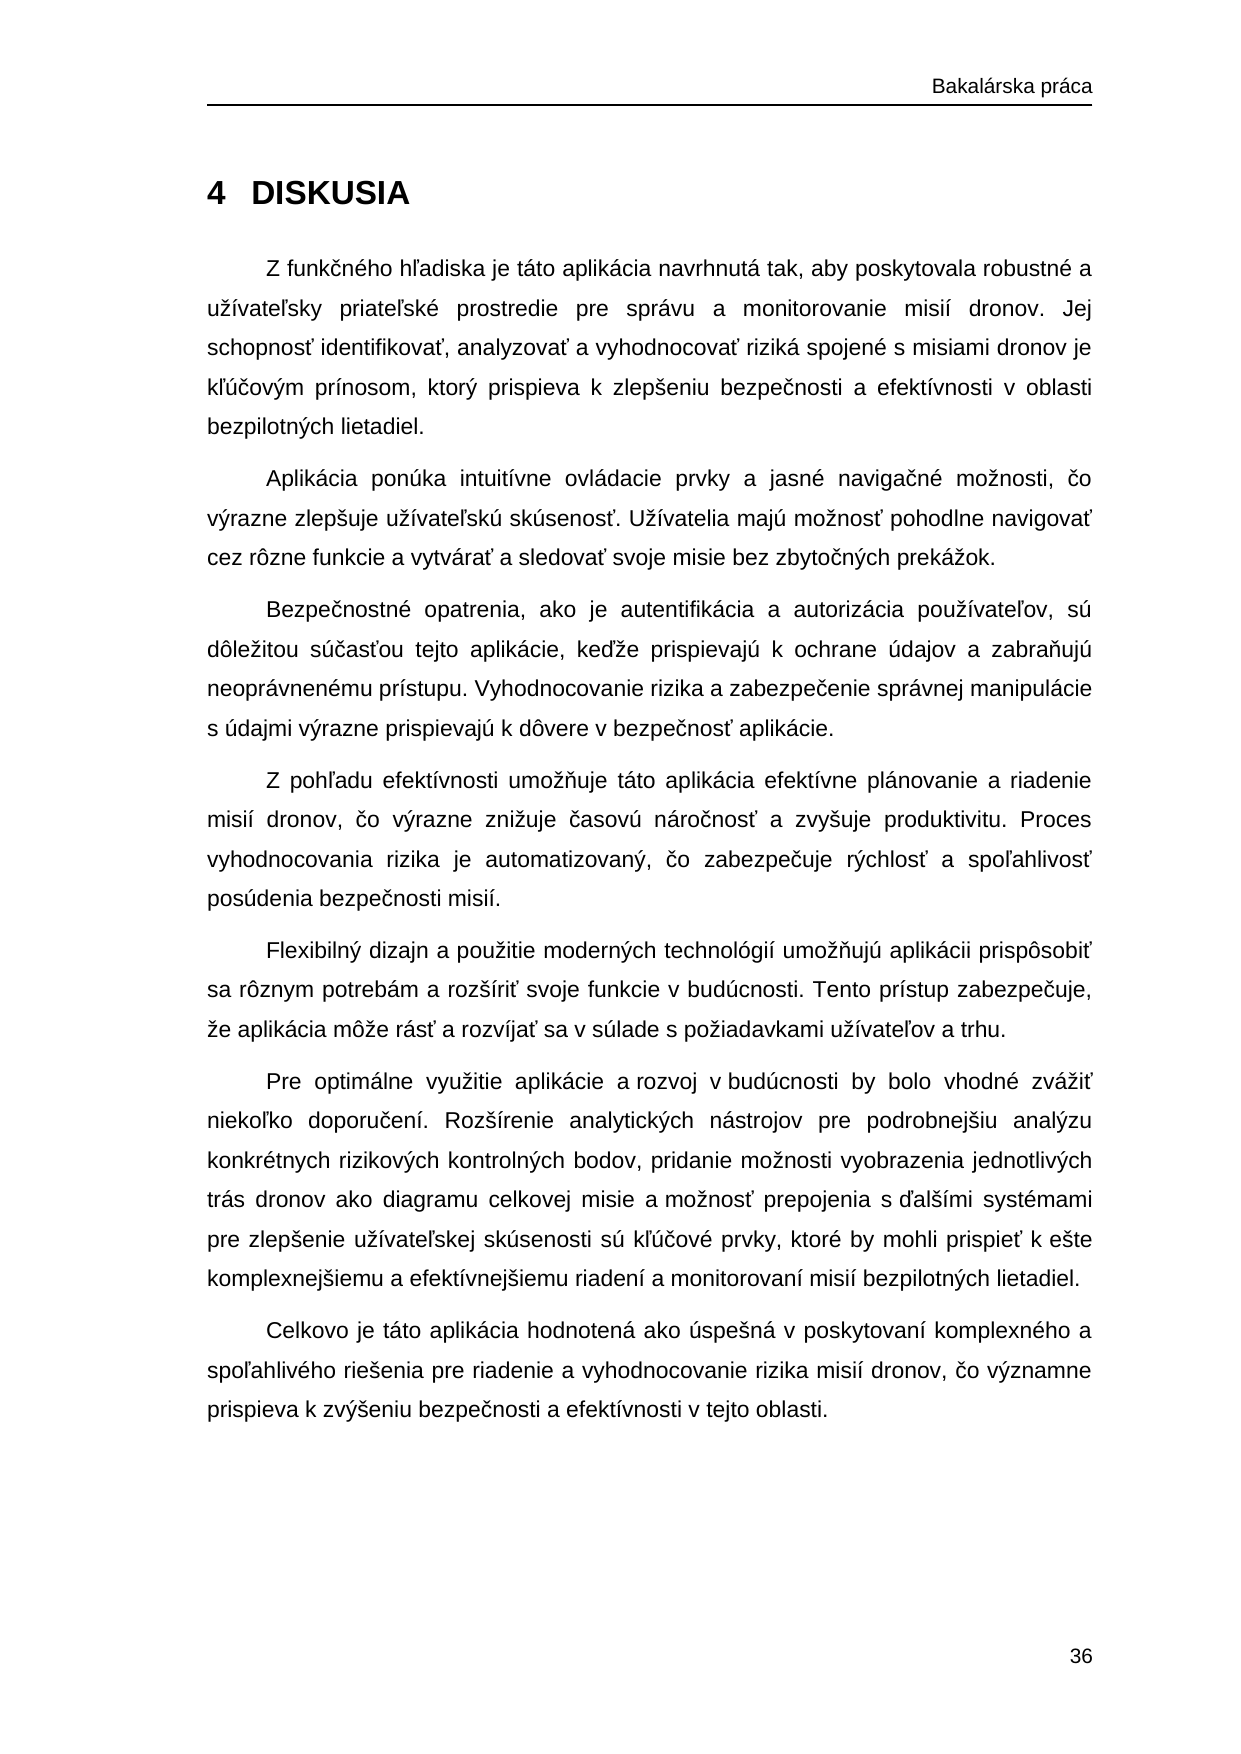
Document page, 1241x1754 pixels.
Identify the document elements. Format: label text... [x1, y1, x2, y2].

text Z funkčného hľadiska je táto aplikácia navrhnutá tak, aby poskytovala robustné a užívateľsky priateľské prostredie pre správu a monitorovanie misií dronov. Jej schopnosť identifikovať, analyzovať a vyhodnocovať riziká spojené s misiami dronov je kľúčovým prínosom, ktorý prispieva k zlepšeniu bezpečnosti a efektívnosti v oblasti bezpilotných lietadiel. [207, 255, 1092, 439]
text Z pohľadu efektívnosti umožňuje táto aplikácia efektívne plánovanie a riadenie misií dronov, čo výrazne znižuje časovú náročnosť a zvyšuje produktivitu. Proces vyhodnocovania rizika je automatizovaný, čo zabezpečuje rýchlosť a spoľahlivosť posúdenia bezpečnosti misií. [207, 767, 1092, 911]
text Pre optimálne využitie aplikácie a rozvoj v budúcnosti by bolo vhodné zvážiť niekoľko doporučení. Rozšírenie analytických nástrojov pre podrobnejšiu analýzu konkrétnych rizikových kontrolných bodov, pridanie možnosti vyobrazenia jednotlivých trás dronov ako diagramu celkovej misie a možnosť prepojenia s ďalšími systémami pre zlepšenie užívateľskej skúsenosti sú kľúčové prvky, ktoré by mohli prispieť k ešte komplexnejšiemu a efektívnejšiemu riadení a monitorovaní misií bezpilotných lietadiel. [207, 1068, 1092, 1292]
subtitle Diskusia [207, 173, 1092, 211]
text Aplikácia ponúka intuitívne ovládacie prvky a jasné navigačné možnosti, čo výrazne zlepšuje užívateľskú skúsenosť. Užívatelia majú možnosť pohodlne navigovať cez rôzne funkcie a vytvárať a sledovať svoje misie bez zbytočných prekážok. [207, 465, 1092, 571]
text Celkovo je táto aplikácia hodnotená ako úspešná v poskytovaní komplexného a spoľahlivého riešenia pre riadenie a vyhodnocovanie rizika misií dronov, čo významne prispieva k zvýšeniu bezpečnosti a efektívnosti v tejto oblasti. [207, 1317, 1092, 1423]
text Bezpečnostné opatrenia, ako je autentifikácia a autorizácia používateľov, sú dôležitou súčasťou tejto aplikácie, keďže prispievajú k ochrane údajov a zabraňujú neoprávnenému prístupu. Vyhodnocovanie rizika a zabezpečenie správnej manipulácie s údajmi výrazne prispievajú k dôvere v bezpečnosť aplikácie. [207, 596, 1092, 741]
text Flexibilný dizajn a použitie moderných technológií umožňujú aplikácii prispôsobiť sa rôznym potrebám a rozšíriť svoje funkcie v budúcnosti. Tento prístup zabezpečuje, že aplikácia môže rásť a rozvíjať sa v súlade s požiadavkami užívateľov a trhu. [207, 937, 1092, 1042]
